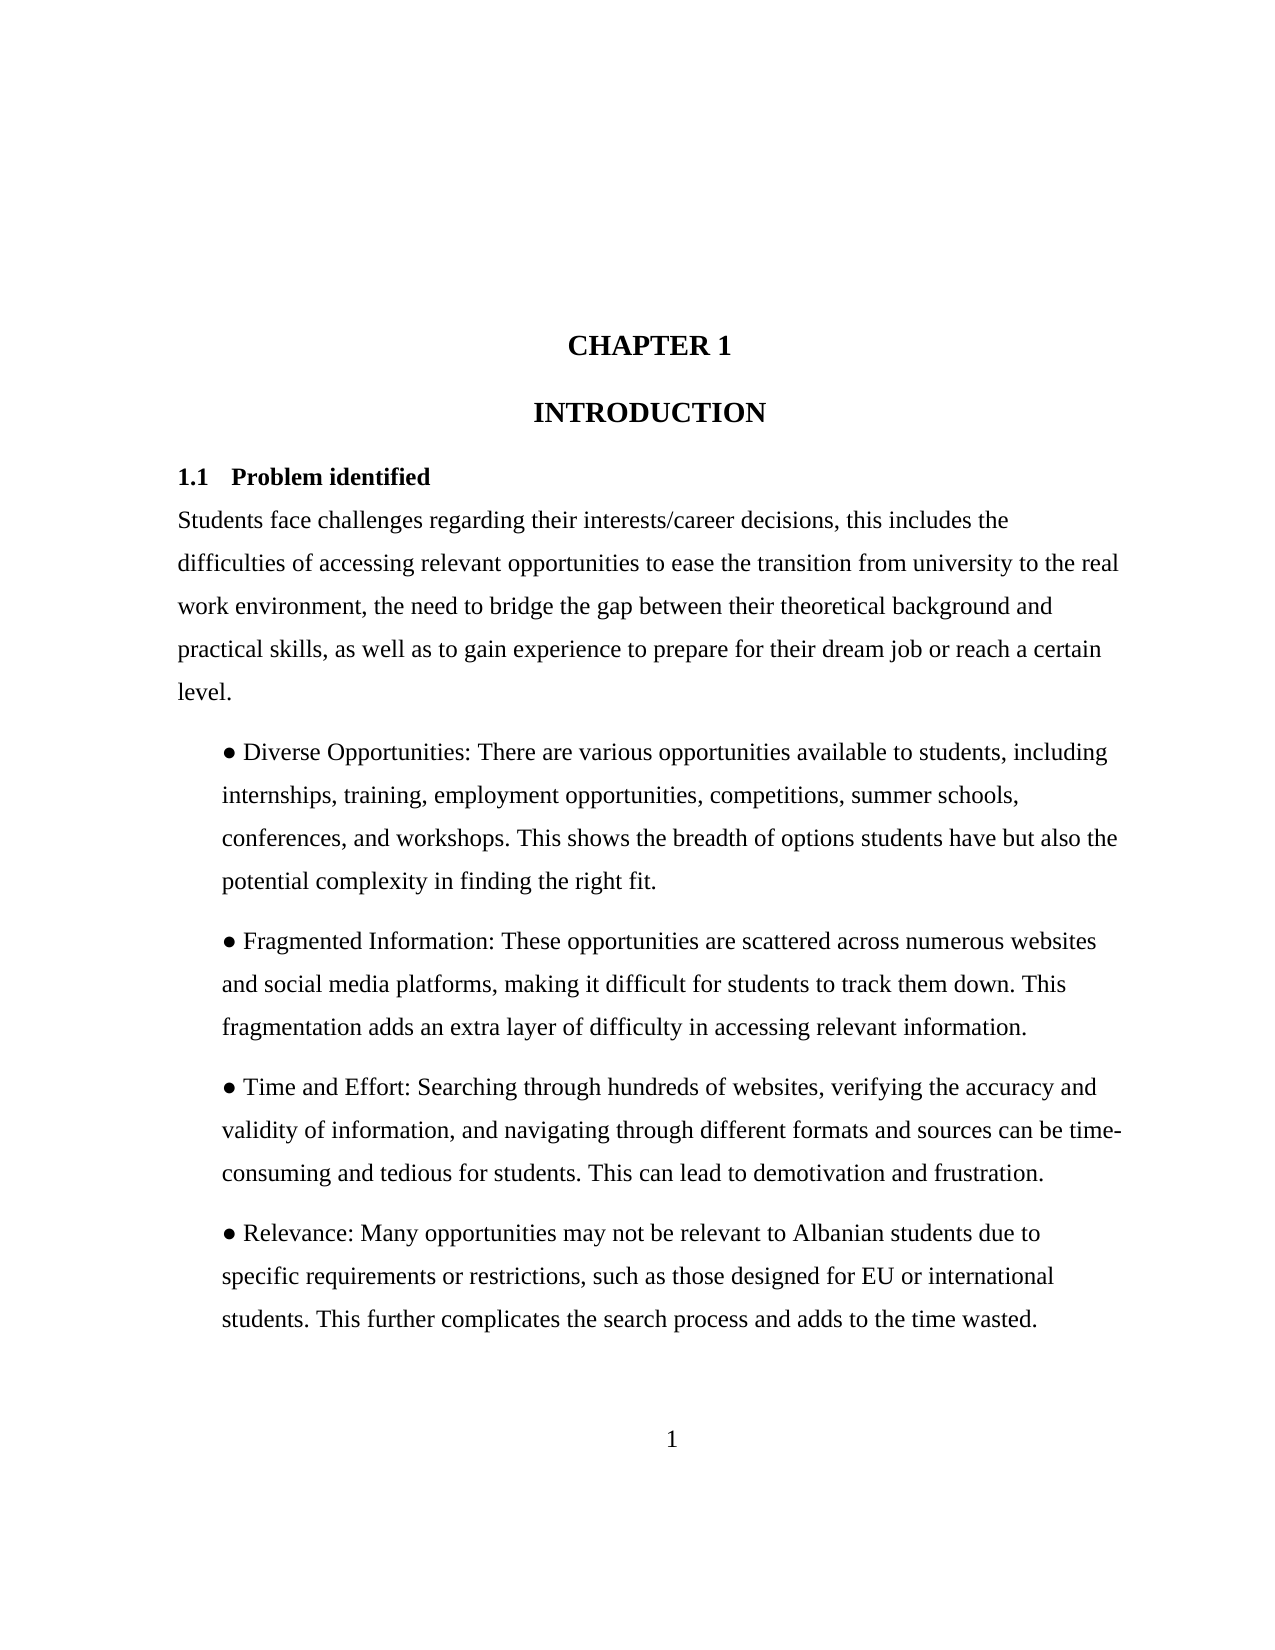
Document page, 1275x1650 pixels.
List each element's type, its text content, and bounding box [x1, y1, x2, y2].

text ● Diverse Opportunities: There are various opportunities available to students, including internships, training, employment opportunities, competitions, summer schools, conferences, and workshops. This shows the breadth of options students have but also the potential complexity in finding the right fit. [222, 737, 1122, 895]
text ● Relevance: Many opportunities may not be relevant to Albanian students due to specific requirements or restrictions, such as those designed for EU or international students. This further complicates the search process and adds to the time wasted. [222, 1218, 1122, 1333]
text ● Fragmented Information: These opportunities are scattered across numerous websites and social media platforms, making it difficult for students to track them down. This fragmentation adds an extra layer of difficulty in accessing relevant information. [222, 926, 1122, 1041]
text Students face challenges regarding their interests/career decisions, this includes the difficulties of accessing relevant opportunities to ease the transition from university to the real work environment, the need to bridge the gap between their theoretical background and practical skills, as well as to gain experience to prepare for their dream job or reach a certain level. [177, 505, 1122, 706]
text INTRODUCTION [177, 395, 1122, 428]
list Problem identified [177, 462, 1122, 490]
text CHAPTER 1 [177, 328, 1122, 361]
text 1 [222, 1424, 1122, 1453]
text ● Time and Effort: Searching through hundreds of websites, verifying the accuracy and validity of information, and navigating through different formats and sources can be time-consuming and tedious for students. This can lead to demotivation and frustration. [222, 1072, 1122, 1187]
